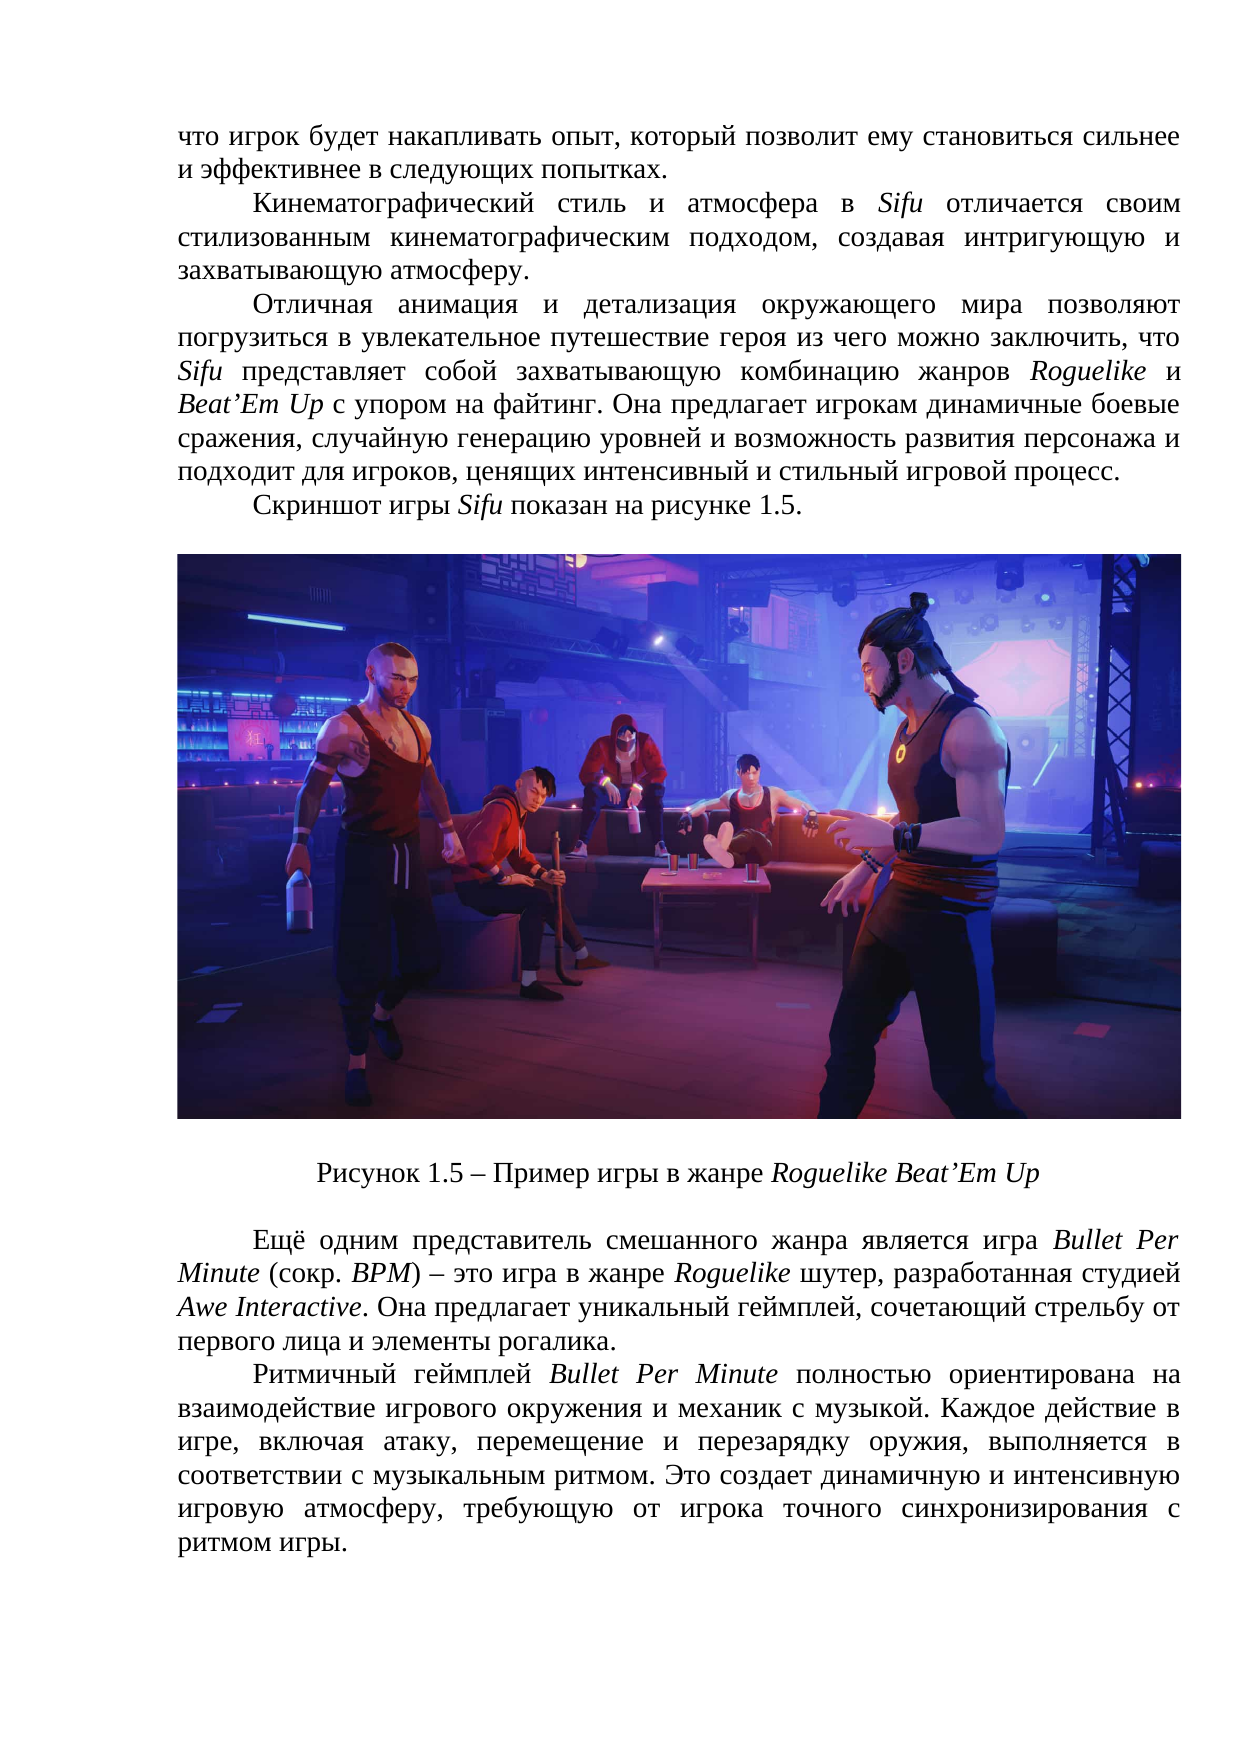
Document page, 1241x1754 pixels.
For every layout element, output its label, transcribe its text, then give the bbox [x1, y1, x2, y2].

text Ещё одним представитель смешанного жанра является игра Bullet Per Minute (сокр. BPM) – это игра в жанре Roguelike шутер, разработанная студией Awe Interactive. Она предлагает уникальный геймплей, сочетающий стрельбу от первого лица и элементы рогалика. [177, 1222, 1181, 1356]
text Отличная анимация и детализация окружающего мира позволяют погрузиться в увлекательное путешествие героя из чего можно заключить, что Sifu представляет собой захватывающую комбинацию жанров Roguelike и Beat’Em Up с упором на файтинг. Она предлагает игрокам динамичные боевые сражения, случайную генерацию уровней и возможность развития персонажа и подходит для игроков, ценящих интенсивный и стильный игровой процесс. [177, 286, 1181, 487]
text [177, 118, 1181, 185]
picture [177, 554, 1182, 1119]
text Ритмичный геймплей Bullet Per Minute полностью ориентирована на взаимодействие игрового окружения и механик с музыкой. Каждое действие в игре, включая атаку, перемещение и перезарядку оружия, выполняется в соответствии с музыкальным ритмом. Это создает динамичную и интенсивную игровую атмосферу, требующую от игрока точного синхронизирования с ритмом игры. [177, 1356, 1181, 1557]
text Скриншот игры Sifu показан на рисунке 1.5. [177, 487, 1181, 521]
text Кинематографический стиль и атмосфера в Sifu отличается своим стилизованным кинематографическим подходом, создавая интригующую и захватывающую атмосферу. [177, 185, 1181, 286]
text Рисунок 1.5 – Пример игры в жанре Roguelike Beat’Em Up [177, 1155, 1181, 1188]
